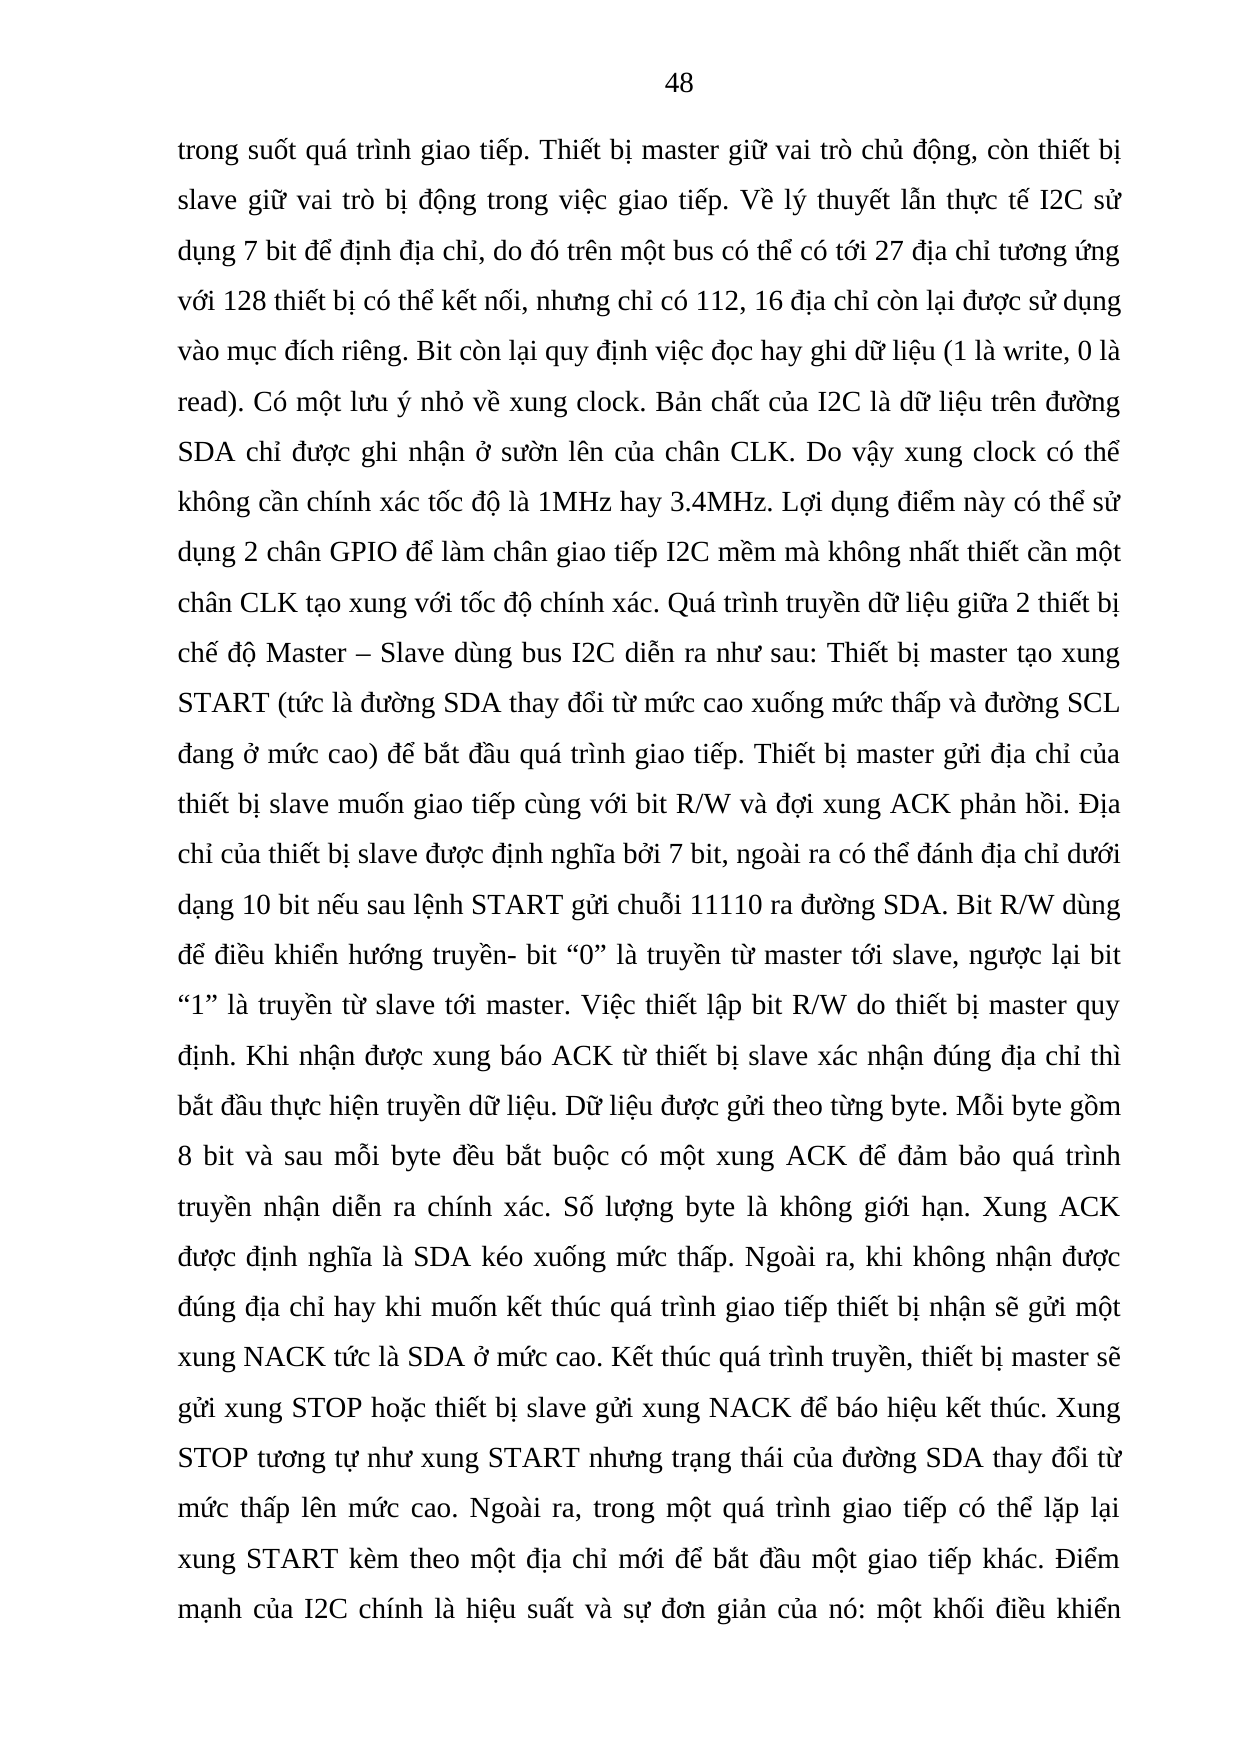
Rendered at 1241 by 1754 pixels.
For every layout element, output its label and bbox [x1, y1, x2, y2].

text [177, 132, 1122, 1625]
